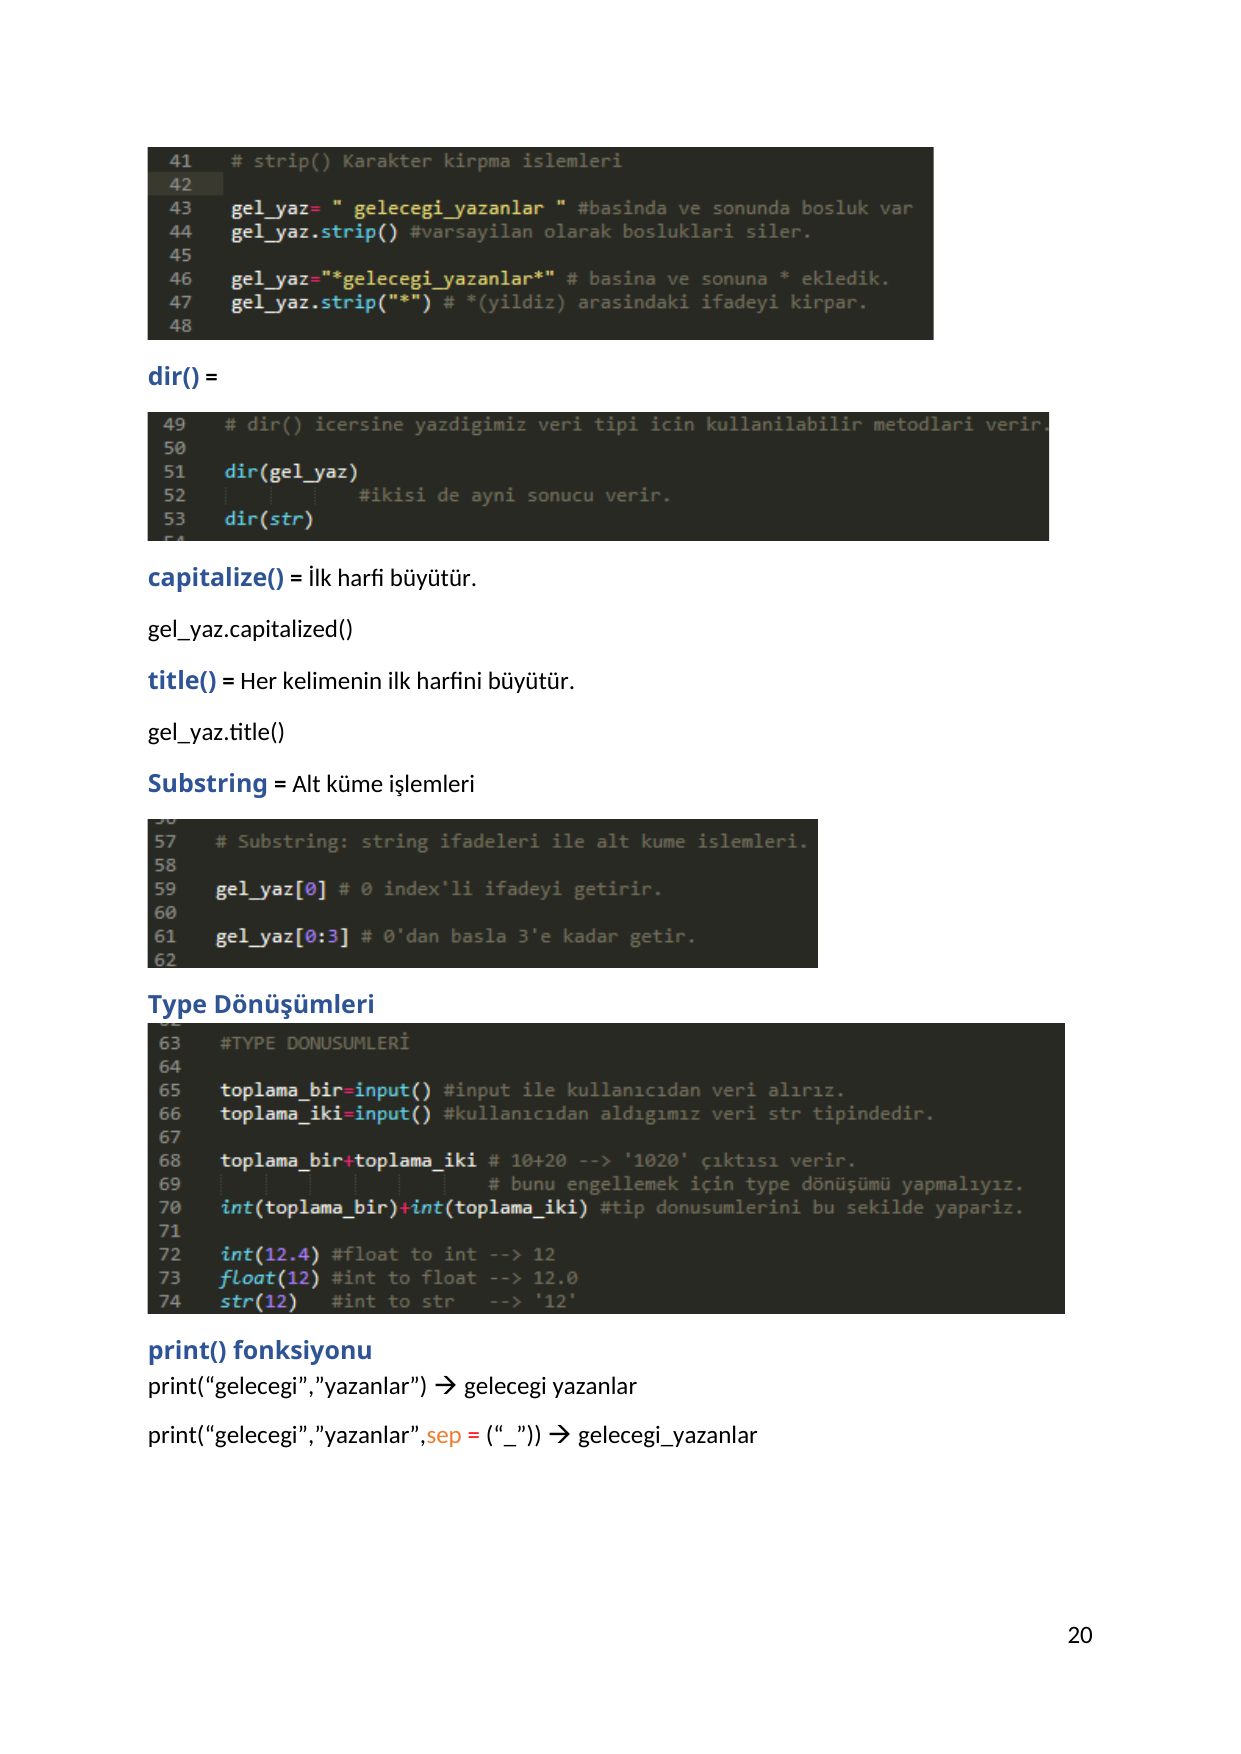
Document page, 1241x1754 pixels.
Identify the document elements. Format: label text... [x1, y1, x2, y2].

text gel_yaz.title() [148, 716, 1092, 747]
text Substring = Alt küme işlemleri [148, 766, 1092, 800]
text title() = Her kelimenin ilk harfini büyütür. [148, 663, 1092, 697]
text dir() = [148, 359, 1092, 393]
text capitalize() = İlk harfi büyütür. [148, 559, 1092, 594]
subtitle print() fonksiyonu [148, 1333, 1092, 1367]
text print(“gelecegi”,”yazanlar”,sep = (“_”)) gelecegi_yazanlar [148, 1419, 1092, 1450]
text gel_yaz.capitalized() [148, 613, 1092, 643]
picture [147, 1023, 1065, 1314]
text print(“gelecegi”,”yazanlar”) gelecegi yazanlar [148, 1370, 1092, 1400]
picture [147, 819, 818, 968]
subtitle Type Dönüşümleri [148, 987, 1092, 1021]
picture [147, 412, 1050, 541]
picture [147, 147, 934, 340]
